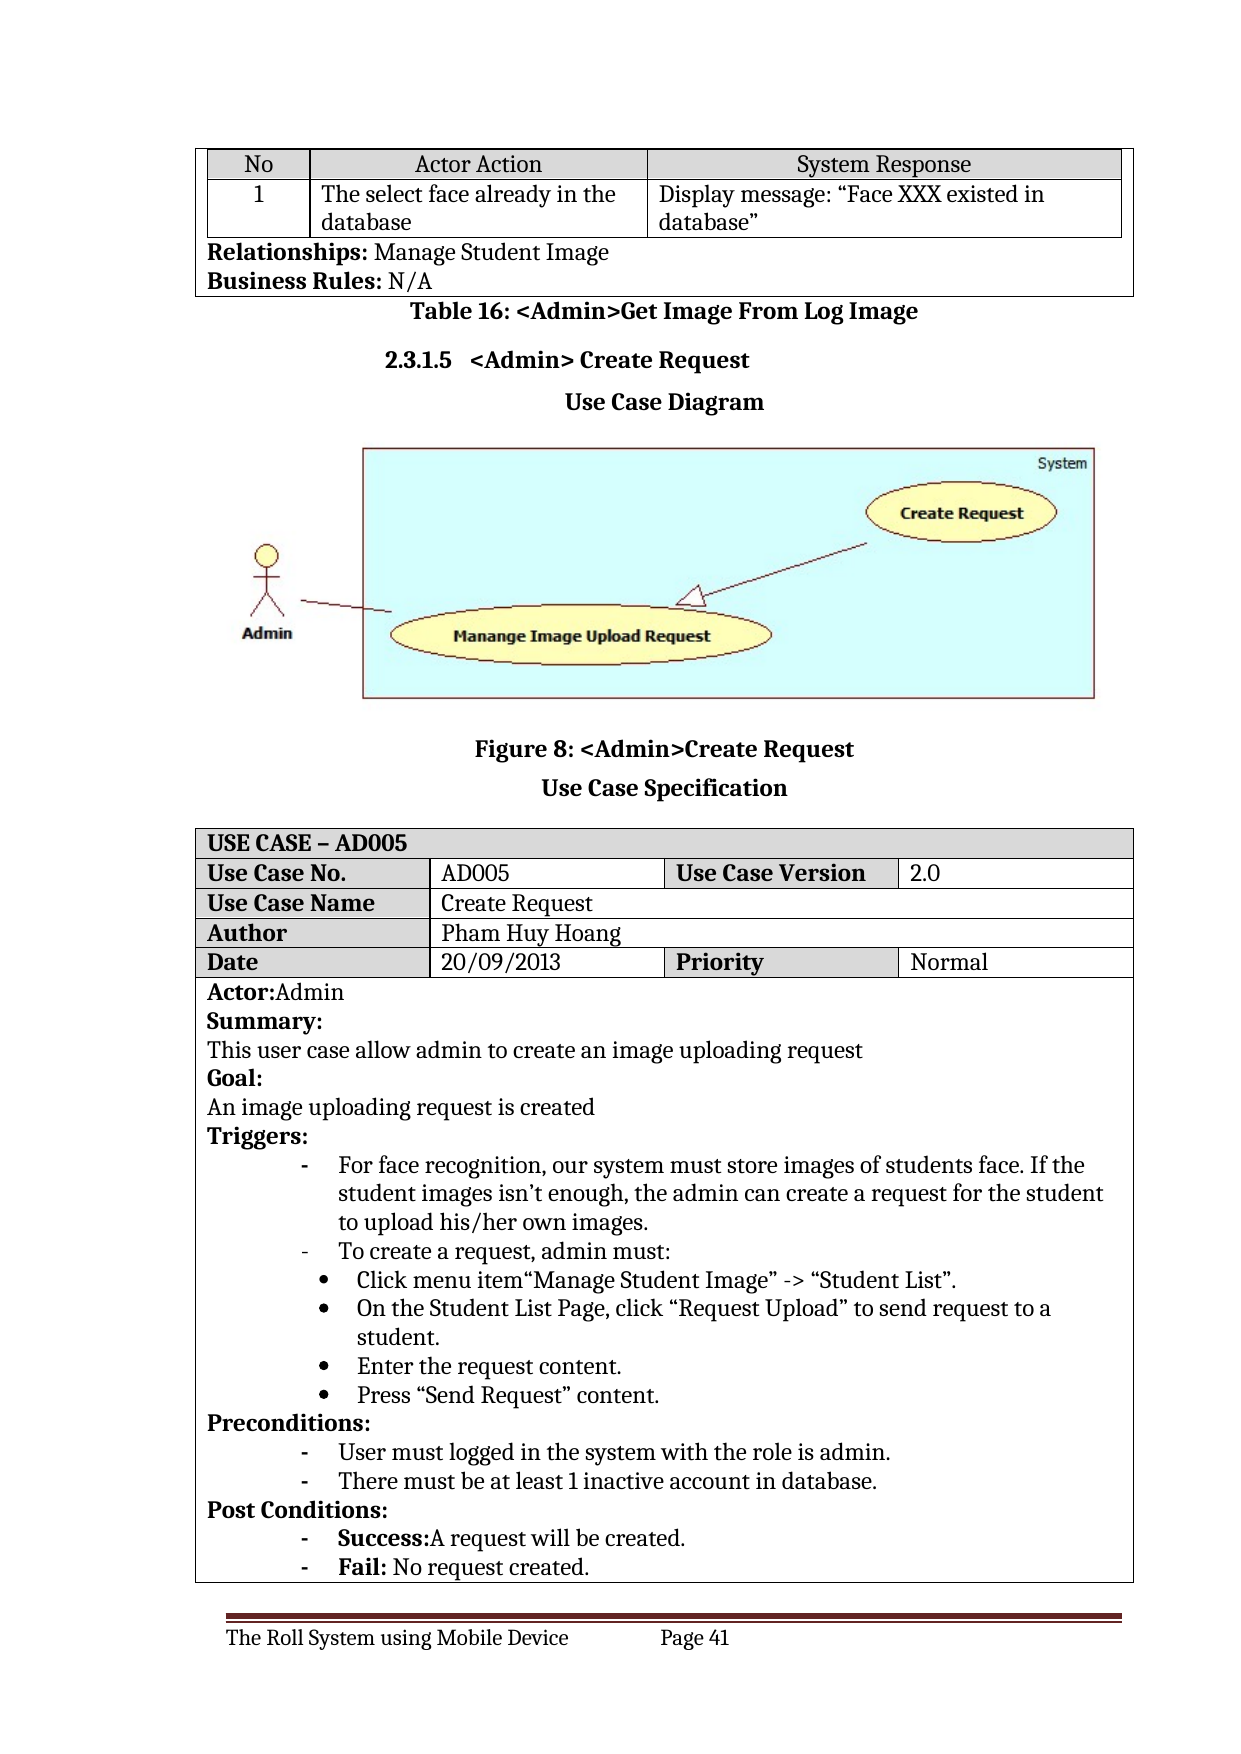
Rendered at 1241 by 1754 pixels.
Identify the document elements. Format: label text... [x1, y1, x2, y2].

table_cell Author [196, 919, 429, 947]
table_cell Use Case No. [196, 859, 429, 888]
text Table 16: <Admin>Get Image From Log Image [207, 297, 1122, 325]
table_header USE CASE – AD005 [196, 829, 1133, 858]
table_cell 20/09/2013 [431, 948, 664, 977]
subtitle Use Case Specification [207, 774, 1122, 803]
text Figure 8: <Admin>Create Request [207, 735, 1122, 764]
table_cell 2.0 [899, 859, 1133, 888]
table_cell Create Request [431, 889, 1133, 917]
table_cell Use Case Version [665, 859, 898, 888]
table_cell AD005 [431, 859, 664, 888]
table_cell Pham Huy Hoang [431, 919, 1133, 947]
picture [206, 420, 1123, 727]
table_cell Normal [899, 948, 1133, 977]
subtitle Use Case Diagram [207, 387, 1122, 416]
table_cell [196, 978, 1133, 1582]
subtitle <Admin> Create Request [385, 346, 1122, 375]
table_cell Priority [665, 948, 898, 977]
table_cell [196, 149, 1133, 296]
table_cell Date [196, 948, 429, 977]
table_cell Use Case Name [196, 889, 429, 917]
